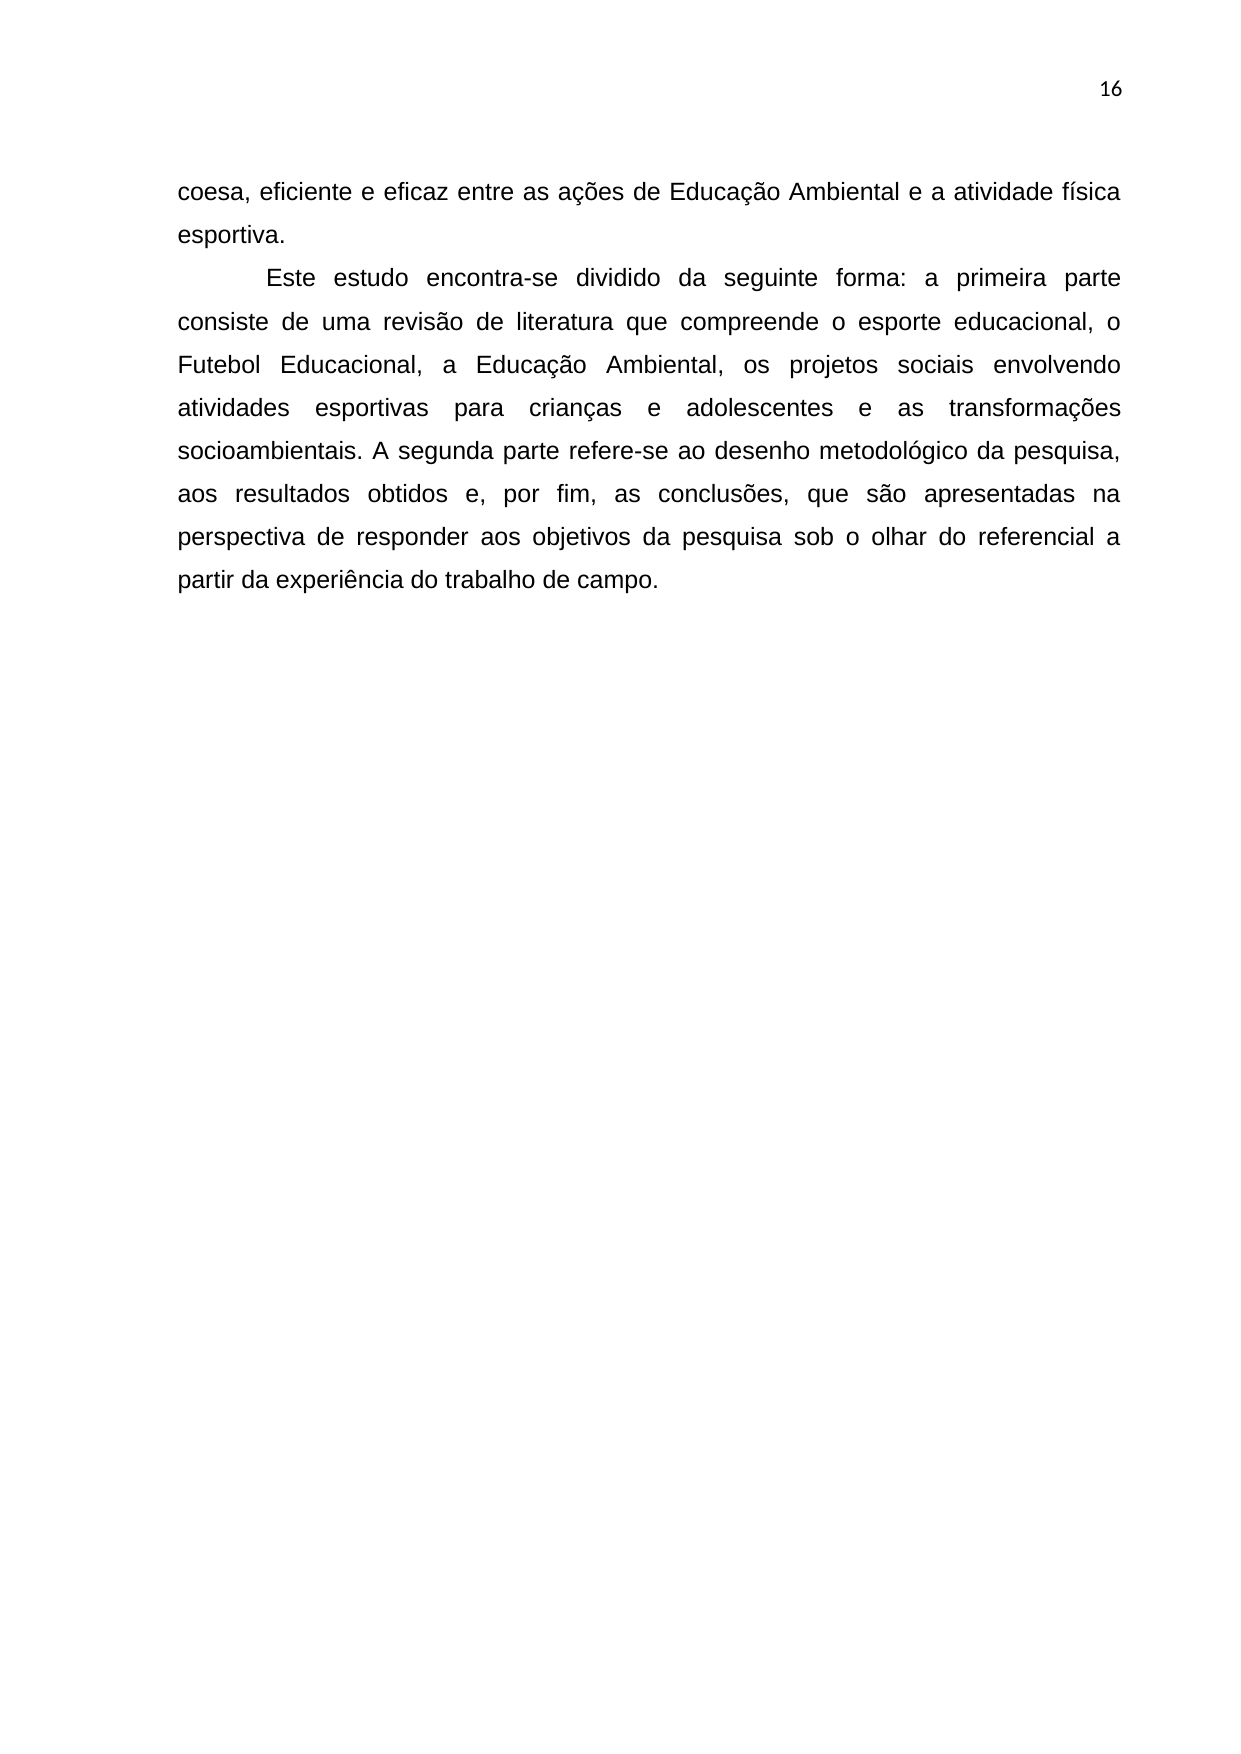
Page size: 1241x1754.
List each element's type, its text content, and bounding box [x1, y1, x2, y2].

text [177, 177, 1122, 249]
text Este estudo encontra-se dividido da seguinte forma: a primeira parte consiste de uma revisão de literatura que compreende o esporte educacional, o Futebol Educacional, a Educação Ambiental, os projetos sociais envolvendo atividades esportivas para crianças e adolescentes e as transformações socioambientais. A segunda parte refere-se ao desenho metodológico da pesquisa, aos resultados obtidos e, por fim, as conclusões, que são apresentadas na perspectiva de responder aos objetivos da pesquisa sob o olhar do referencial a partir da experiência do trabalho de campo. [177, 263, 1122, 594]
